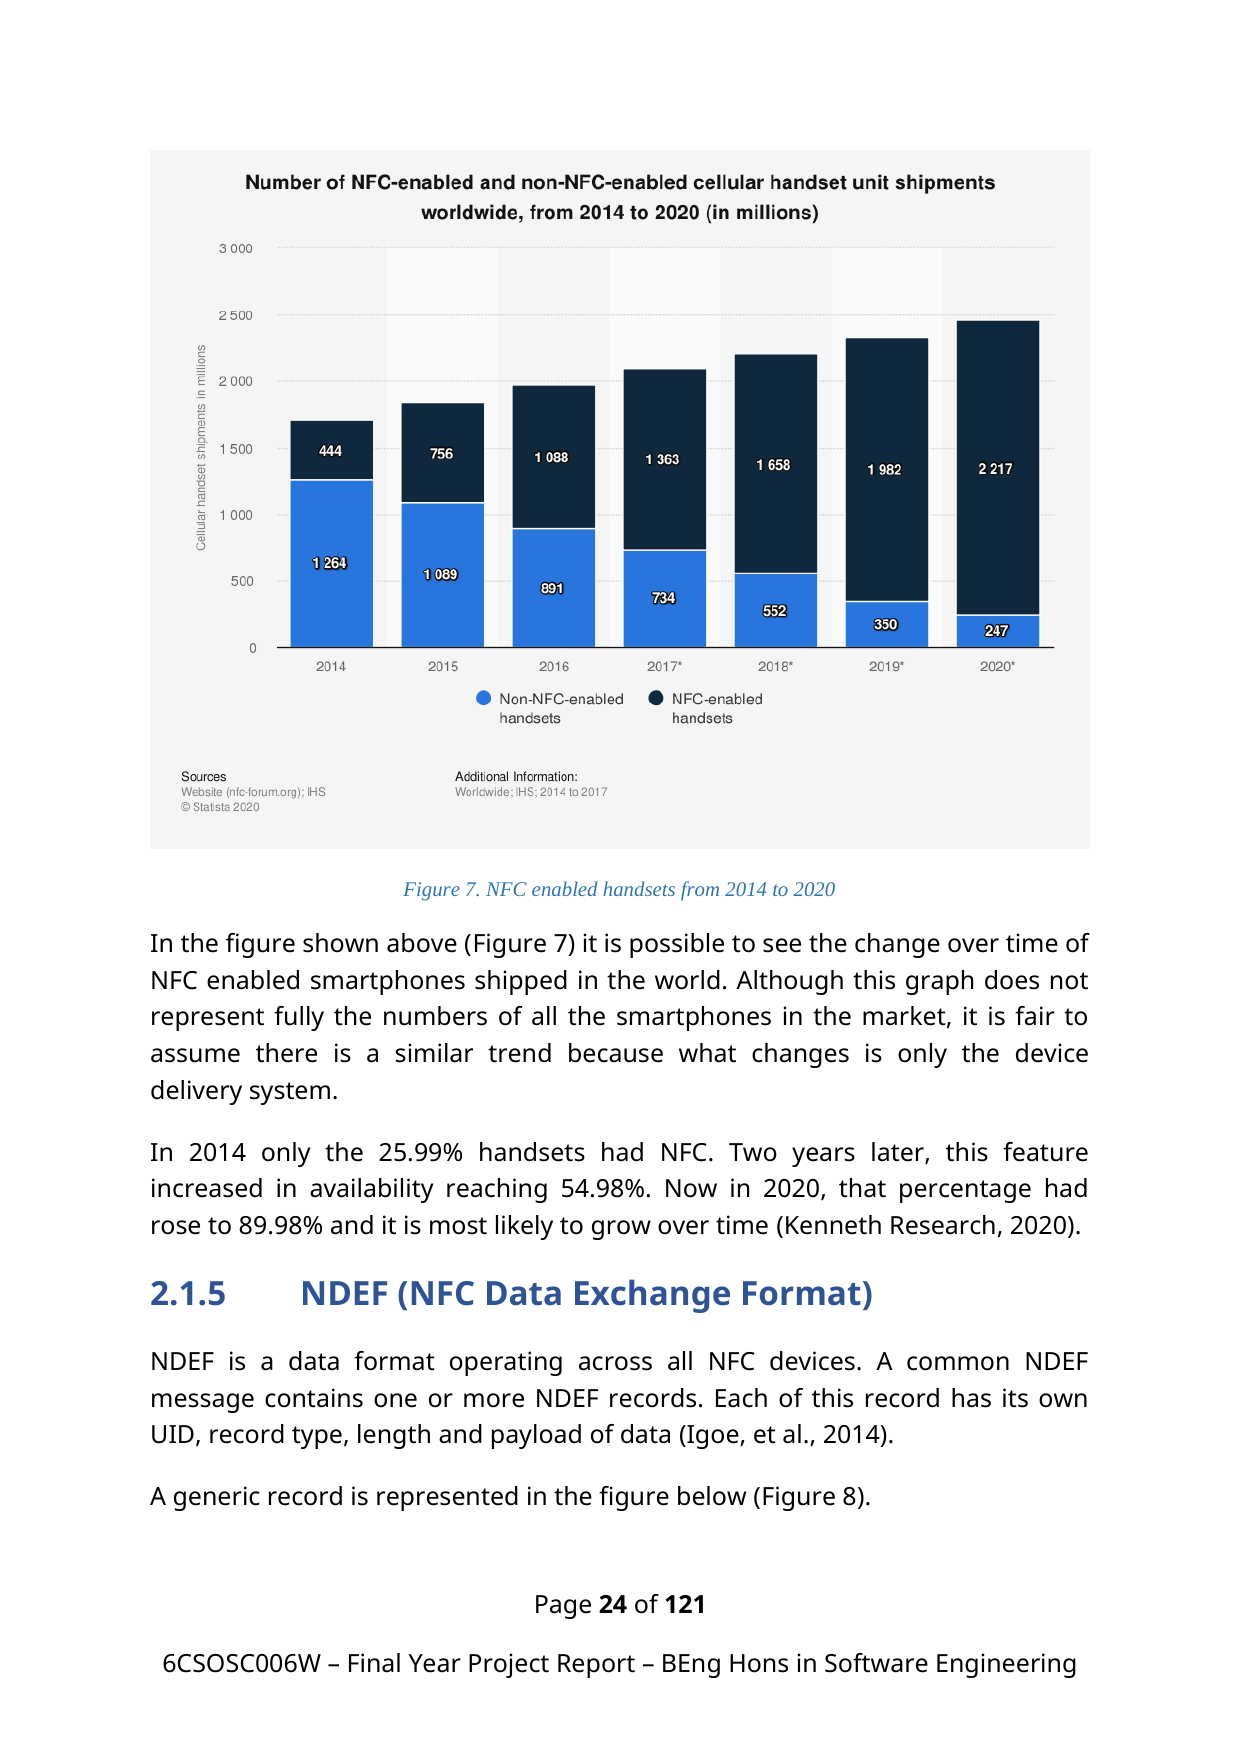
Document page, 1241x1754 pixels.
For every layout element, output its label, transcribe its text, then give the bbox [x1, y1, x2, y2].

text In the figure shown above (Figure 7) it is possible to see the change over time of NFC enabled smartphones shipped in the world. Although this graph does not represent fully the numbers of all the smartphones in the market, it is fair to assume there is a similar trend because what changes is only the device delivery system. [150, 926, 1090, 1107]
text In 2014 only the 25.99% handsets had NFC. Two years later, this feature increased in availability reaching 54.98%. Now in 2020, that percentage had rose to 89.98% and it is most likely to grow over time . [150, 1134, 1090, 1242]
picture [150, 150, 1091, 849]
text Figure 7. NFC enabled handsets from 2014 to 2020 [150, 876, 1090, 901]
text NDEF is a data format operating across all NFC devices. A common NDEF message contains one or more NDEF records. Each of this record has its own UID, record type, length and payload of data . [150, 1344, 1090, 1451]
text A generic record is represented in the figure below (Figure 8). [150, 1479, 1090, 1513]
subtitle NDEF (NFC Data Exchange Format) [150, 1270, 1090, 1315]
